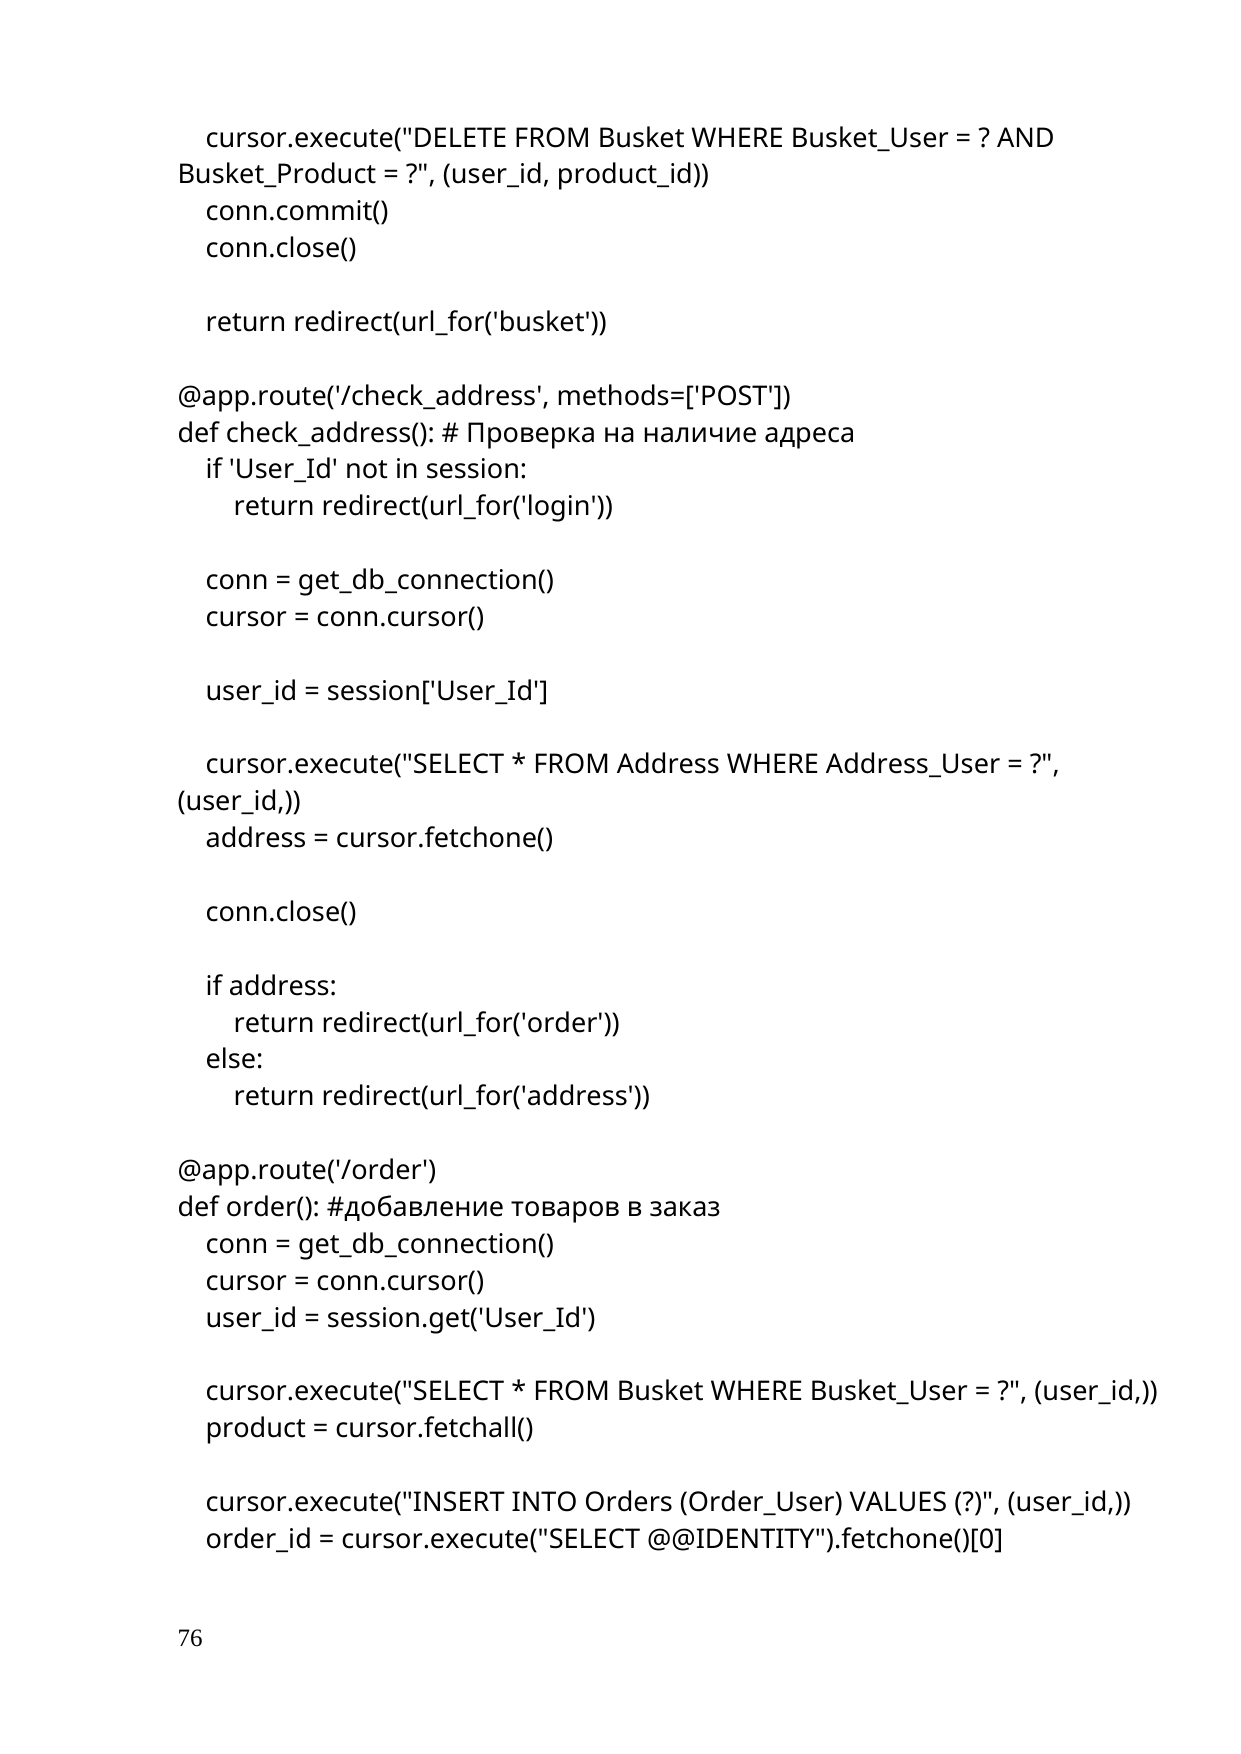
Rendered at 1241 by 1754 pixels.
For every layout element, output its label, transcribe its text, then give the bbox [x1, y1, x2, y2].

text user_id = session.get('User_Id') [177, 1298, 1181, 1335]
text cursor.execute("INSERT INTO Orders (Order_User) VALUES (?)", (user_id,)) [177, 1482, 1181, 1519]
text return redirect(url_for('login')) [177, 487, 1181, 524]
text conn = get_db_connection() [177, 561, 1181, 597]
text if address: [177, 966, 1181, 1003]
text conn.close() [177, 229, 1181, 266]
text return redirect(url_for('busket')) [177, 302, 1181, 339]
text user_id = session['User_Id'] [177, 671, 1181, 708]
text cursor.execute("DELETE FROM Busket WHERE Busket_User = ? AND Busket_Product = ?", (user_id, product_id)) [177, 118, 1181, 192]
text conn.commit() [177, 192, 1181, 229]
text if 'User_Id' not in session: [177, 450, 1181, 487]
text cursor = conn.cursor() [177, 1261, 1181, 1298]
text order_id = cursor.execute("SELECT @@IDENTITY").fetchone()[0] [177, 1519, 1181, 1556]
text def check_address(): # Проверка на наличие адреса [177, 413, 1181, 450]
text def order(): #добавление товаров в заказ [177, 1187, 1181, 1224]
text else: [177, 1040, 1181, 1077]
text cursor.execute("SELECT * FROM Busket WHERE Busket_User = ?", (user_id,)) [177, 1372, 1181, 1409]
text @app.route('/check_address', methods=['POST']) [177, 376, 1181, 413]
text product = cursor.fetchall() [177, 1409, 1181, 1446]
text conn.close() [177, 892, 1181, 929]
text cursor = conn.cursor() [177, 597, 1181, 634]
text @app.route('/order') [177, 1151, 1181, 1187]
text address = cursor.fetchone() [177, 819, 1181, 856]
text return redirect(url_for('address')) [177, 1077, 1181, 1114]
text cursor.execute("SELECT * FROM Address WHERE Address_User = ?", (user_id,)) [177, 745, 1181, 819]
text return redirect(url_for('order')) [177, 1003, 1181, 1040]
text conn = get_db_connection() [177, 1224, 1181, 1261]
